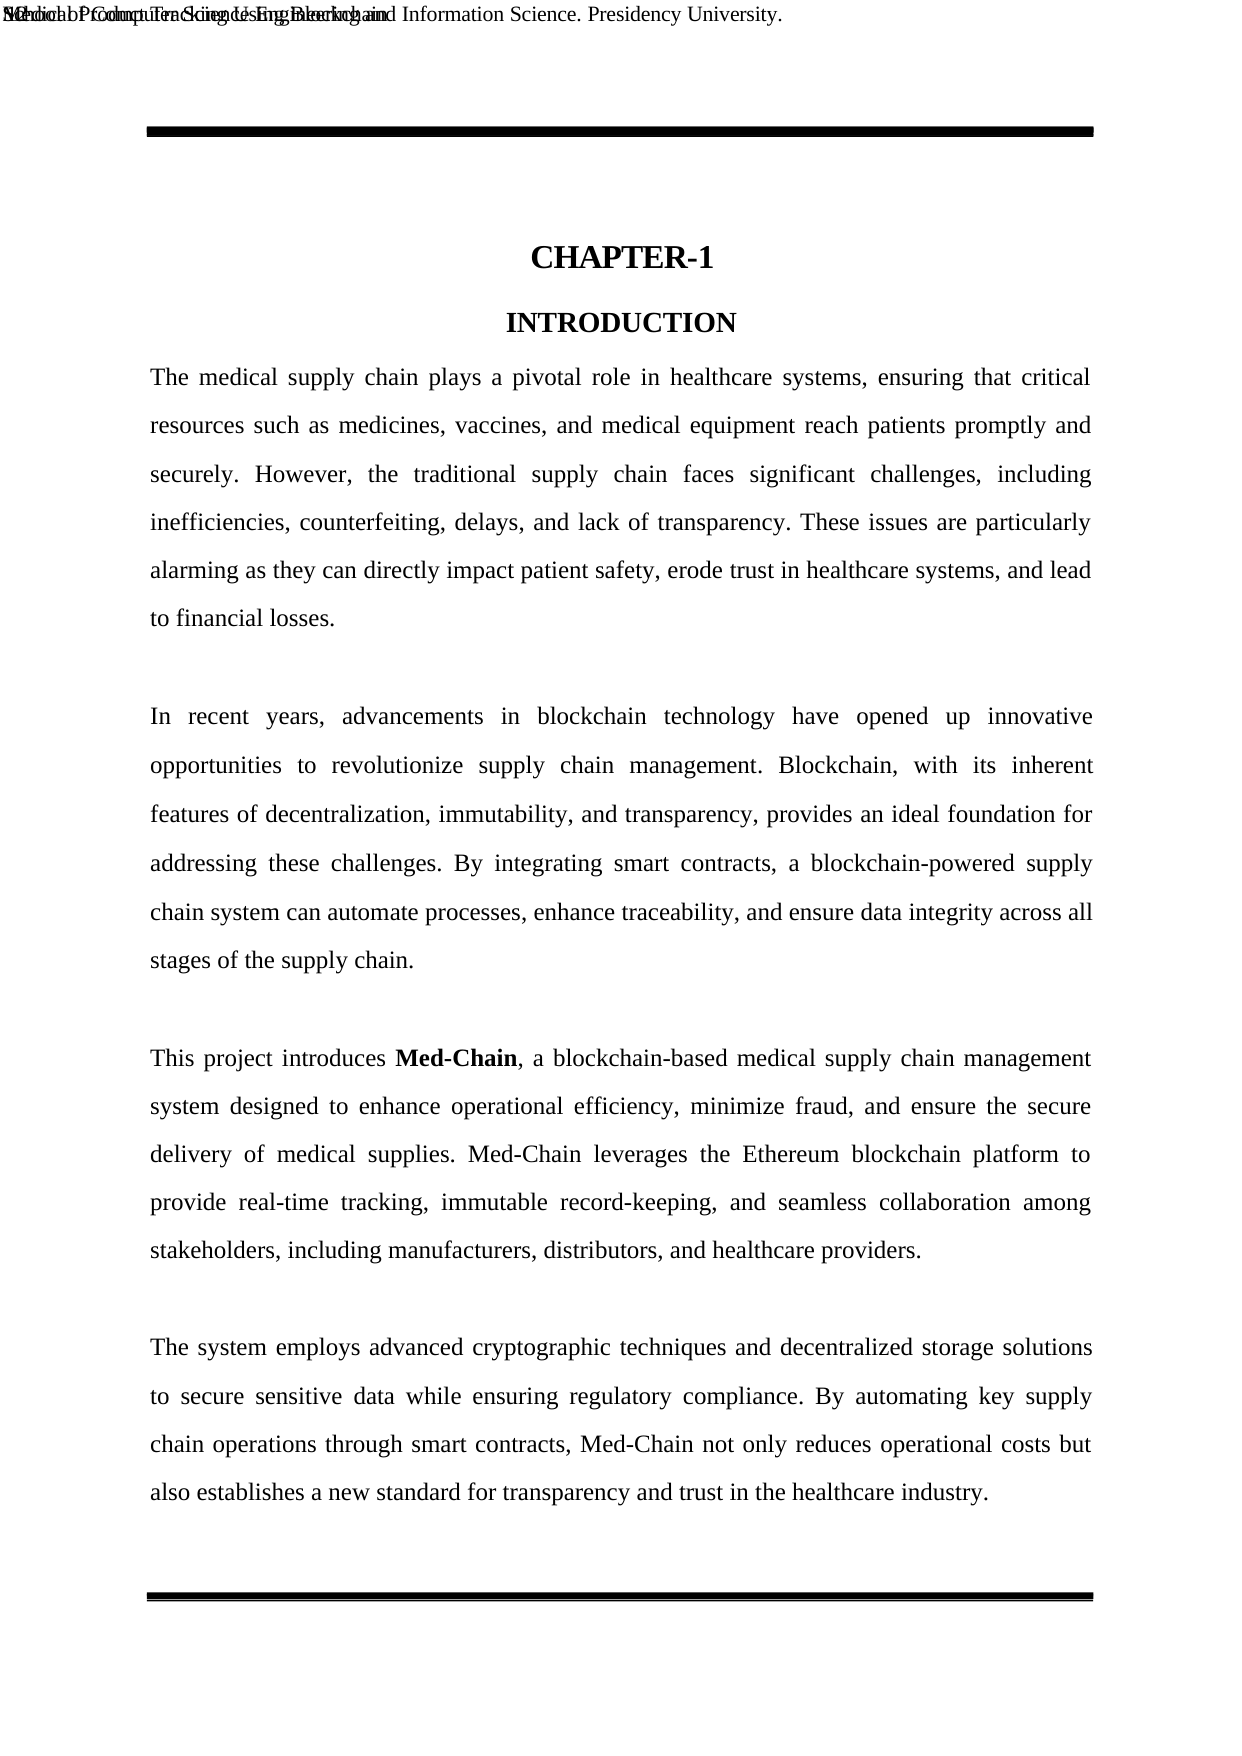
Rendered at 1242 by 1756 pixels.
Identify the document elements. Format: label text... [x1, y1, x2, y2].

text This project introduces Med-Chain, a blockchain-based medical supply chain management system designed to enhance operational efficiency, minimize fraud, and ensure the secure delivery of medical supplies. Med-Chain leverages the Ethereum blockchain platform to provide real-time tracking, immutable record-keeping, and seamless collaboration among stakeholders, including manufacturers, distributors, and healthcare providers. [150, 1043, 1092, 1264]
text CHAPTER-1 [161, 237, 1084, 276]
text The system employs advanced cryptographic techniques and decentralized storage solutions to secure sensitive data while ensuring regulatory compliance. By automating key supply chain operations through smart contracts, Med-Chain not only reduces operational costs but also establishes a new standard for transparency and trust in the healthcare industry. [150, 1332, 1093, 1506]
subtitle INTRODUCTION [157, 305, 1086, 338]
text In recent years, advancements in blockchain technology have opened up innovative opportunities to revolutionize supply chain management. Blockchain, with its inherent features of decentralization, immutability, and transparency, provides an ideal foundation for addressing these challenges. By integrating smart contracts, a blockchain-powered supply chain system can automate processes, enhance traceability, and ensure data integrity across all stages of the supply chain. [150, 701, 1094, 974]
text The medical supply chain plays a pivotal role in healthcare systems, ensuring that critical resources such as medicines, vaccines, and medical equipment reach patients promptly and securely. However, the traditional supply chain faces significant challenges, including inefficiencies, counterfeiting, delays, and lack of transparency. These issues are particularly alarming as they can directly impact patient safety, erode trust in healthcare systems, and lead to financial losses. [150, 362, 1092, 632]
